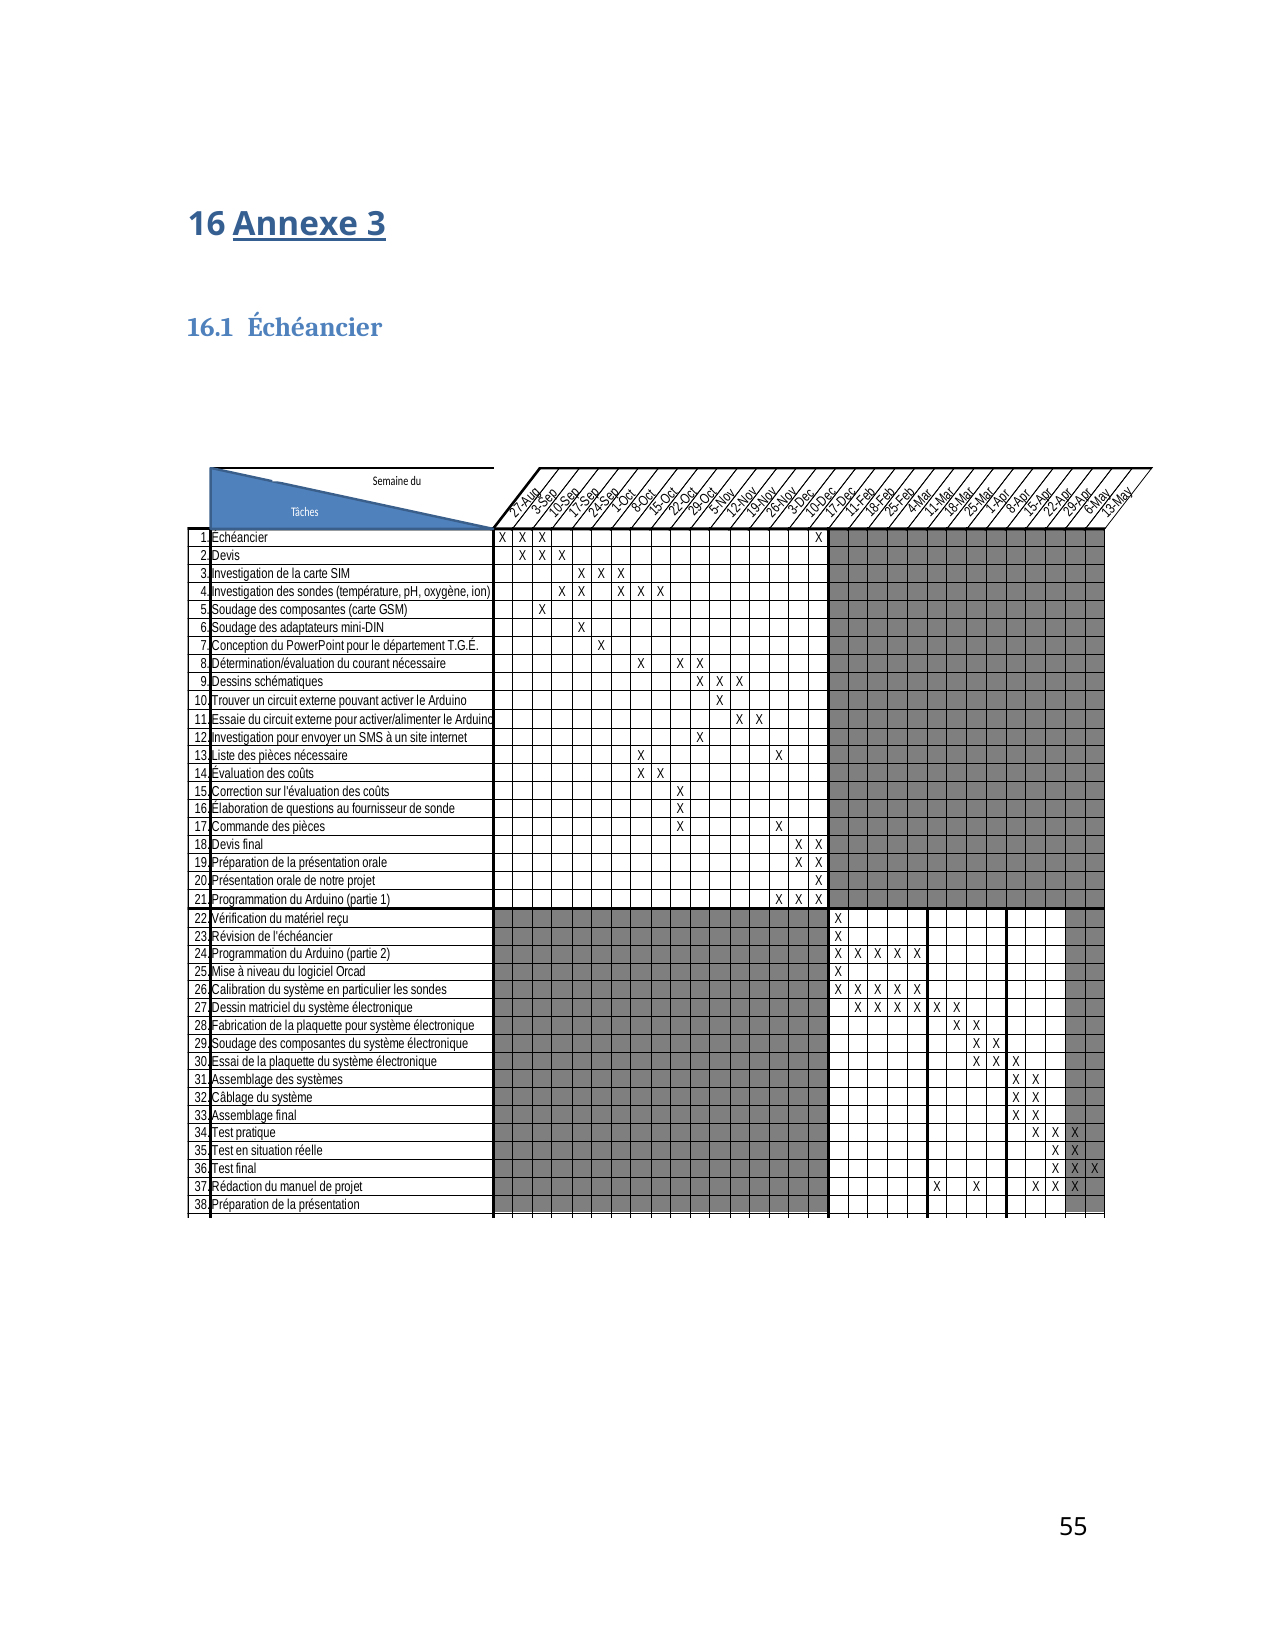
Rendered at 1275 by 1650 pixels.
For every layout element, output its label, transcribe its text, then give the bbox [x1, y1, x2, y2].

subtitle Échéancier [187, 312, 1087, 343]
subtitle Annexe 3 [187, 200, 1087, 245]
